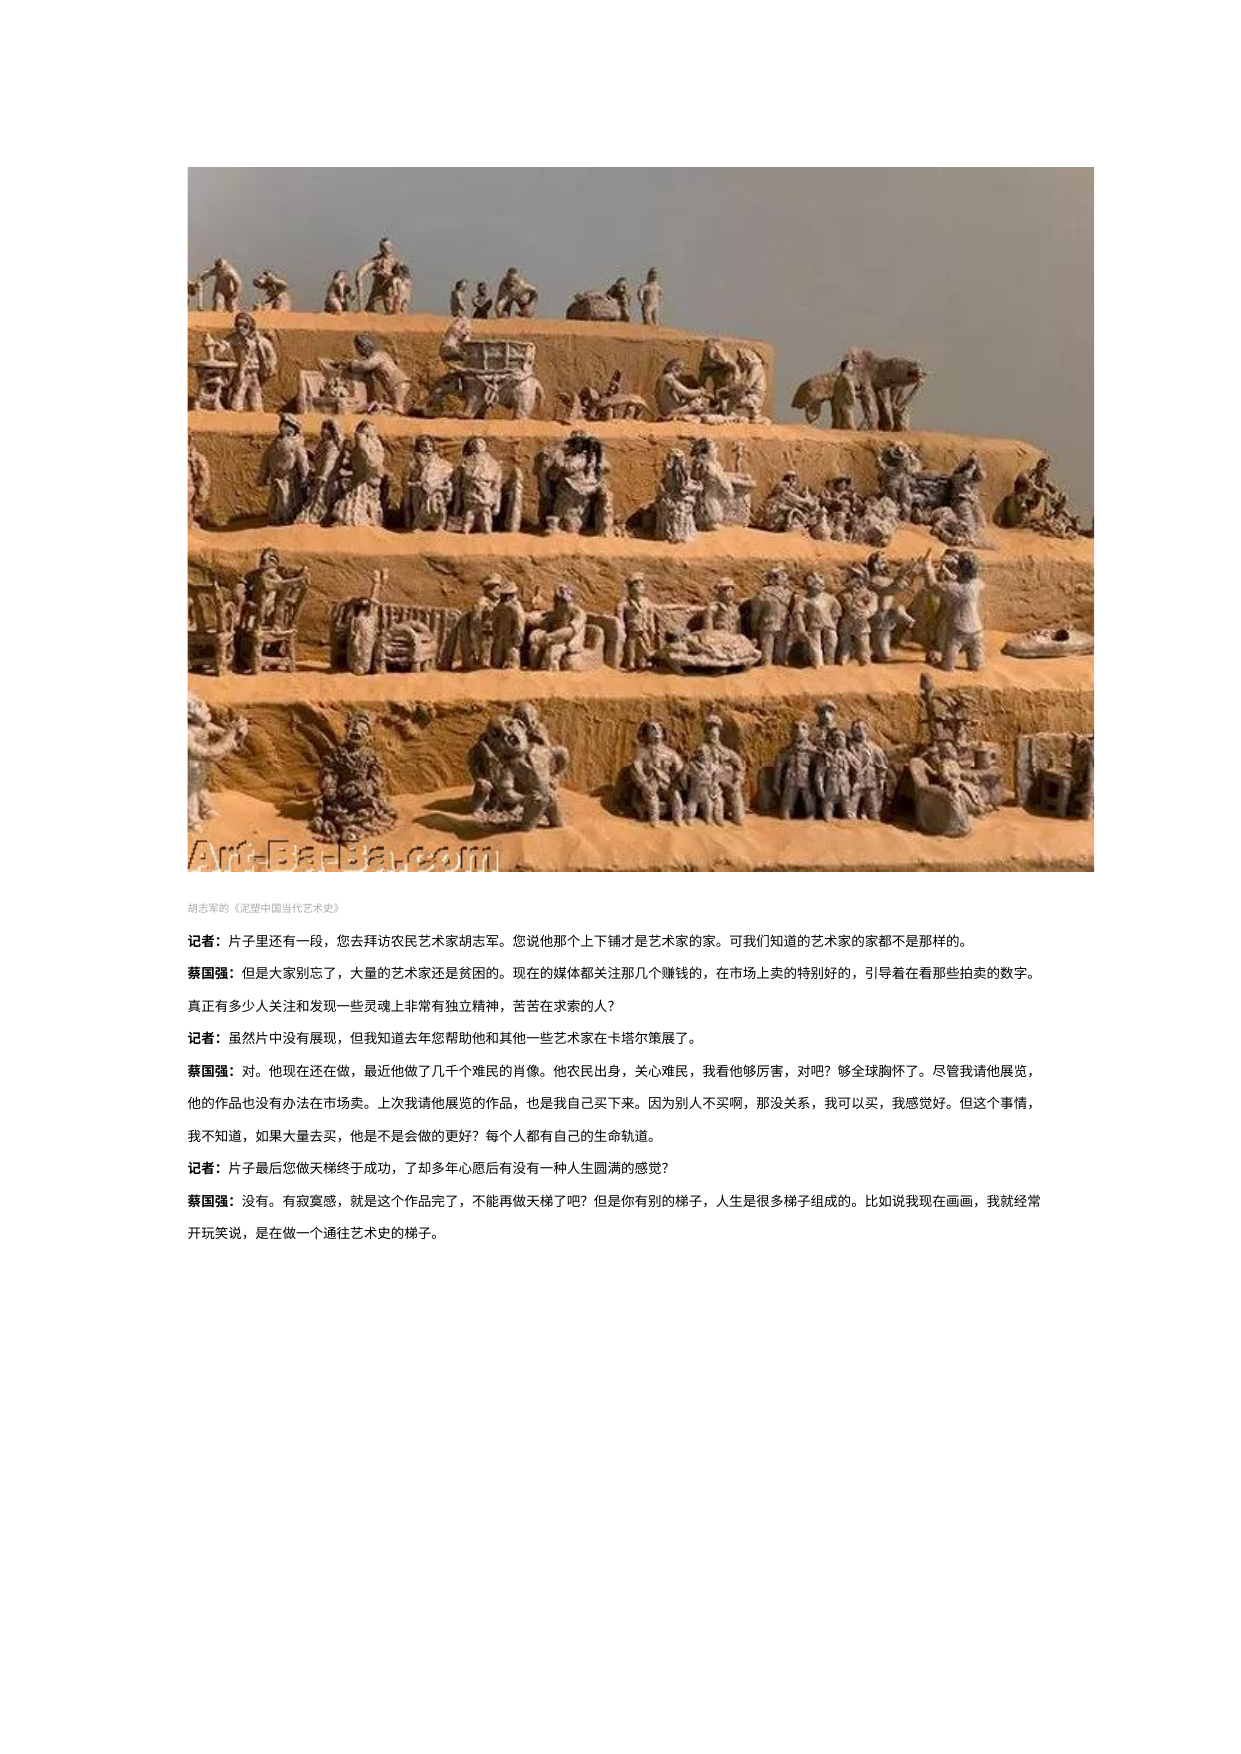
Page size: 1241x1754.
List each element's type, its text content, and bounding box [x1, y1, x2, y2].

text 胡志军的《泥塑中国当代艺术史》 [187, 892, 1053, 924]
text 蔡国强：没有。有寂寞感，就是这个作品完了，不能再做天梯了吧？但是你有别的梯子，人生是很多梯子组成的。比如说我现在画画，我就经常开玩笑说，是在做一个通往艺术史的梯子。 [187, 1184, 1053, 1249]
text 记者：片子最后您做天梯终于成功，了却多年心愿后有没有一种人生圆满的感觉？ [187, 1152, 1053, 1184]
text 蔡国强：但是大家别忘了，大量的艺术家还是贫困的。现在的媒体都关注那几个赚钱的，在市场上卖的特别好的，引导着在看那些拍卖的数字。真正有多少人关注和发现一些灵魂上非常有独立精神，苦苦在求索的人？ [187, 957, 1053, 1022]
text 记者：片子里还有一段，您去拜访农民艺术家胡志军。您说他那个上下铺才是艺术家的家。可我们知道的艺术家的家都不是那样的。 [187, 924, 1053, 957]
text 蔡国强：对。他现在还在做，最近他做了几千个难民的肖像。他农民出身，关心难民，我看他够厉害，对吧？够全球胸怀了。尽管我请他展览，他的作品也没有办法在市场卖。上次我请他展览的作品，也是我自己买下来。因为别人不买啊，那没关系，我可以买，我感觉好。但这个事情，我不知道，如果大量去买，他是不是会做的更好？每个人都有自己的生命轨道。 [187, 1054, 1053, 1152]
text 记者：虽然片中没有展现，但我知道去年您帮助他和其他一些艺术家在卡塔尔策展了。 [187, 1022, 1053, 1054]
picture [187, 167, 1095, 872]
